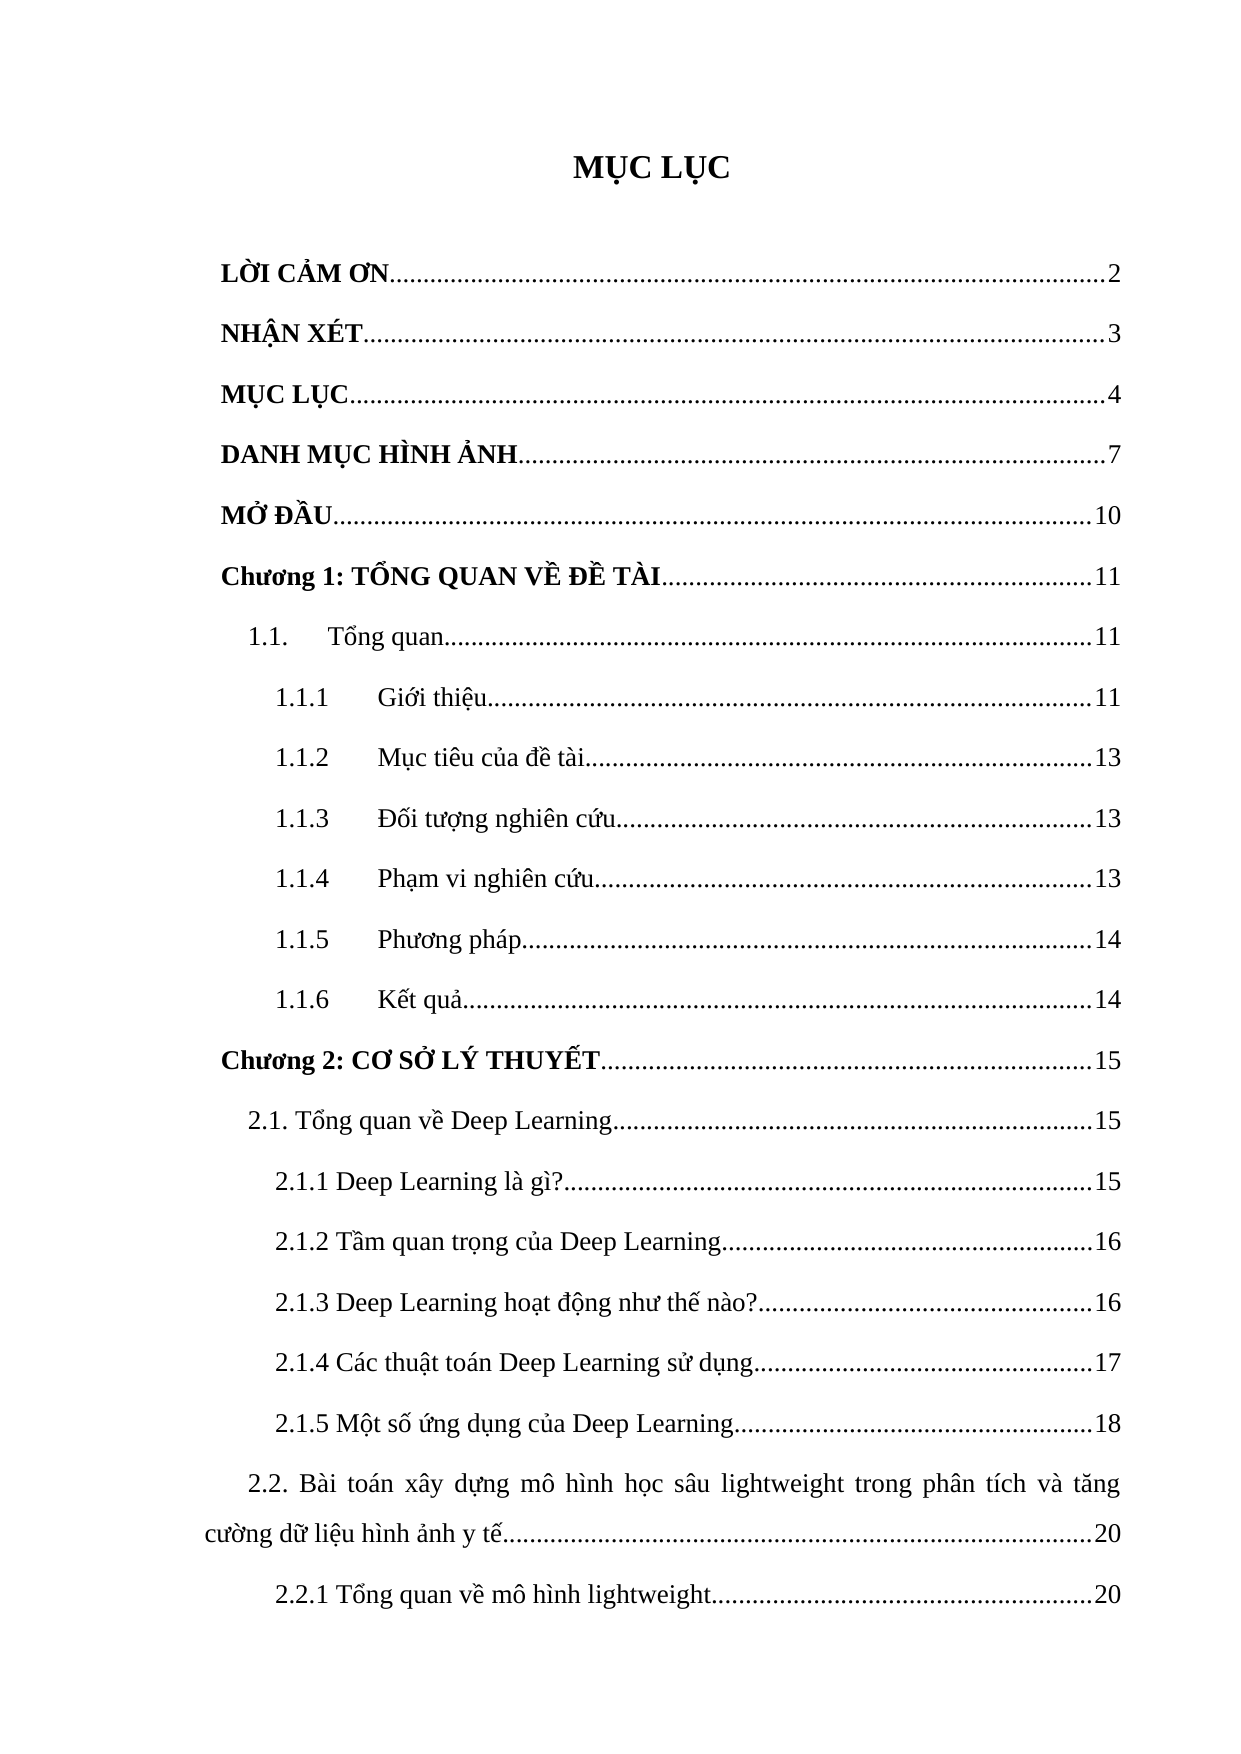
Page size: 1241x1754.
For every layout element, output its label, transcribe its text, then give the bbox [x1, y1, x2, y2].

subtitle MỤC LỤC [183, 148, 1121, 186]
